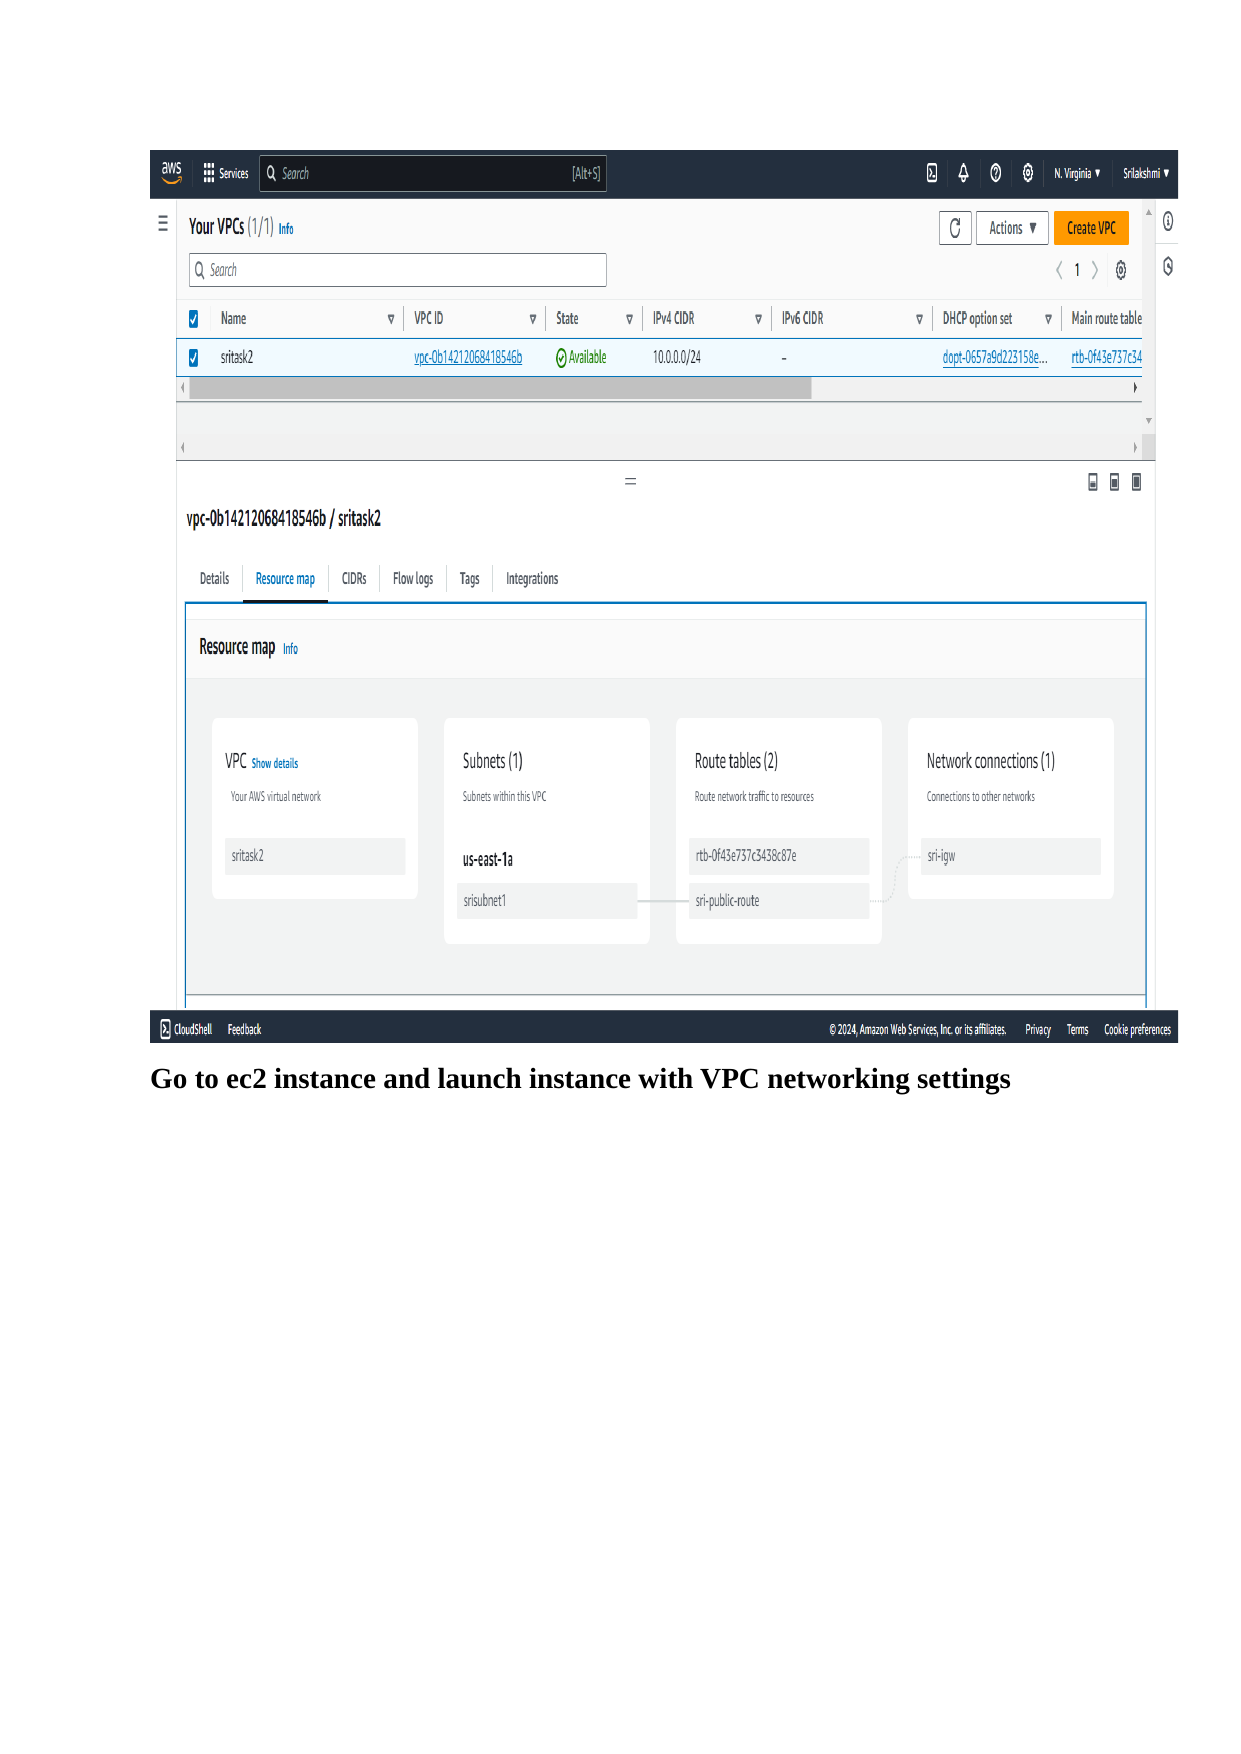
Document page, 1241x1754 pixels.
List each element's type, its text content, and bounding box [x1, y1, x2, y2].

picture [150, 150, 1179, 1043]
text Go to ec2 instance and launch instance with VPC networking settings [150, 1062, 1090, 1095]
